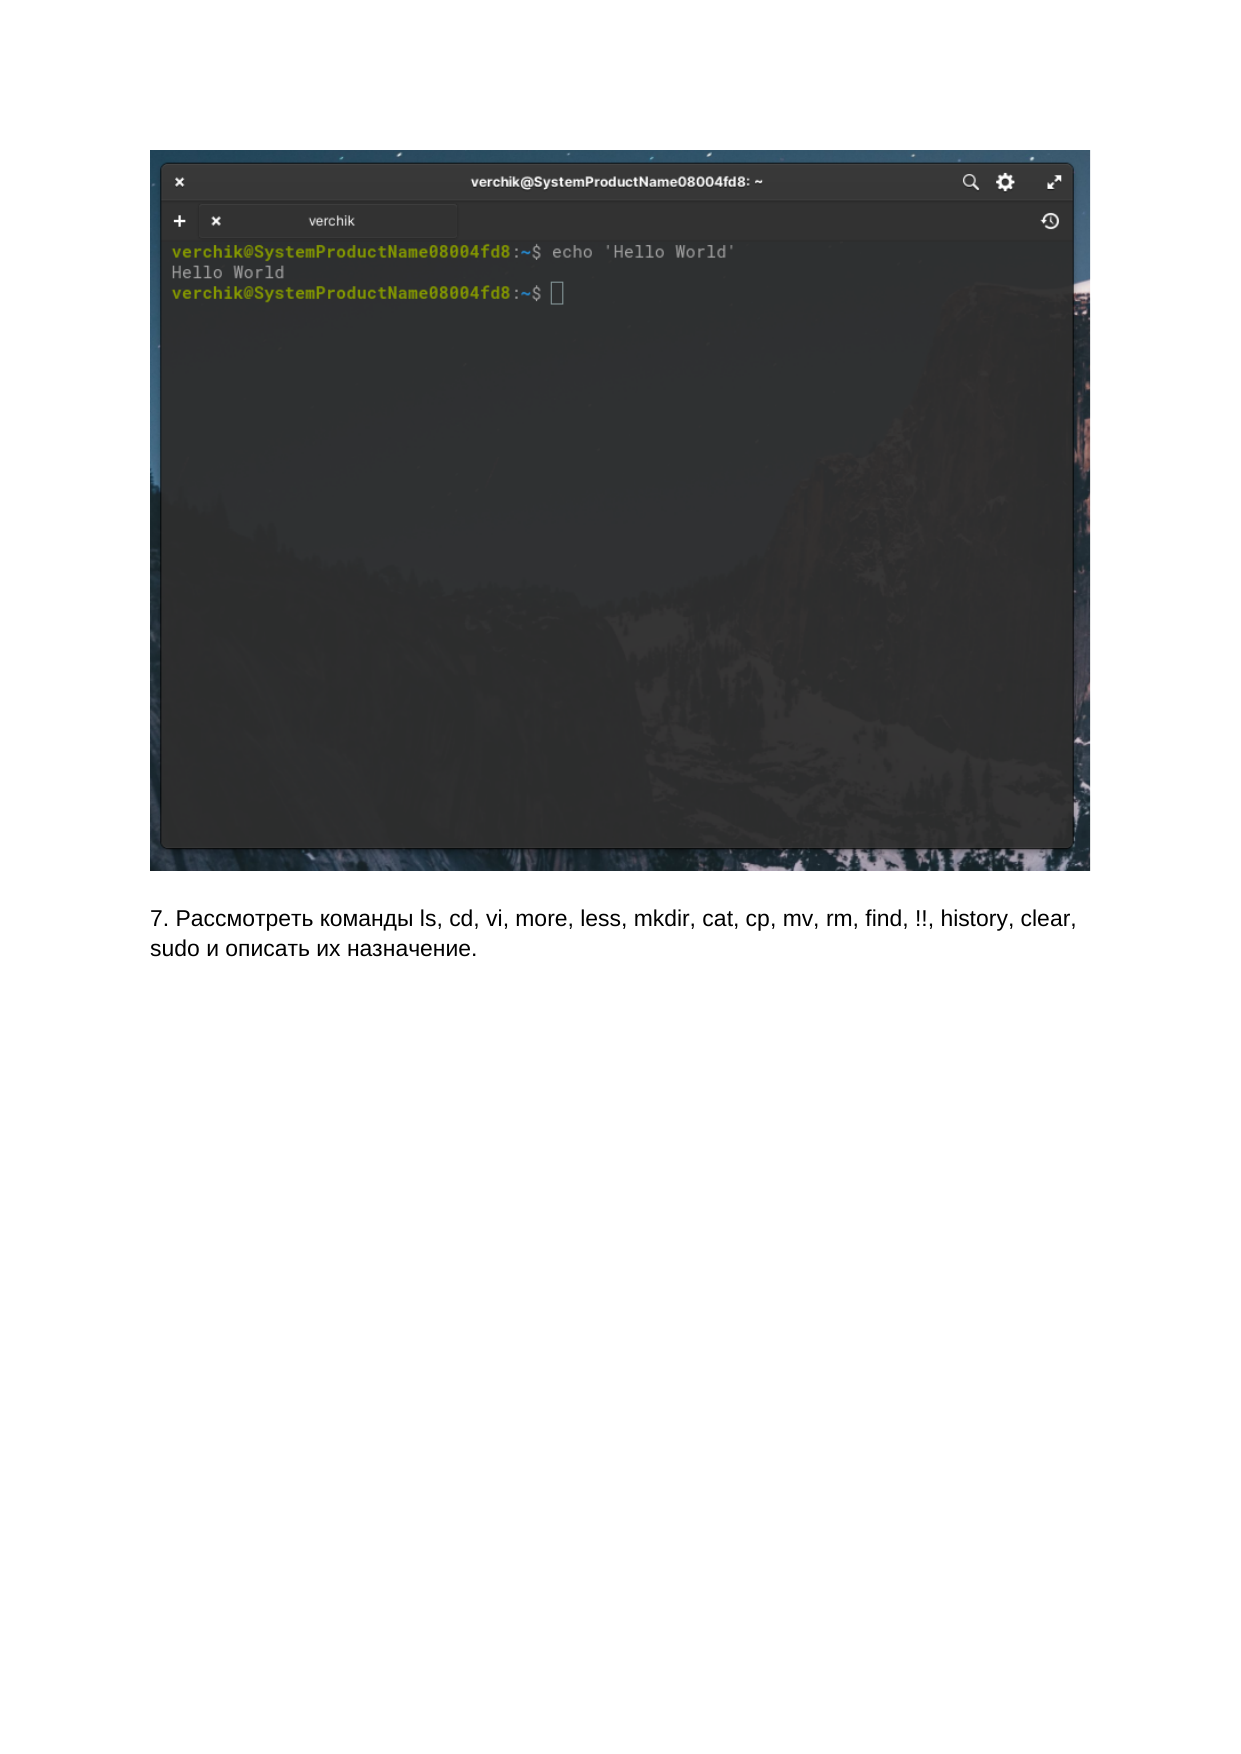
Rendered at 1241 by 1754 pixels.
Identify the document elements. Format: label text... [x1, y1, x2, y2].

picture [150, 150, 1091, 871]
text 7. Рассмотреть команды ls, cd, vi, more, less, mkdir, cat, cp, mv, rm, find, !!, history, clear, sudo и описать их назначение. [150, 905, 1090, 961]
